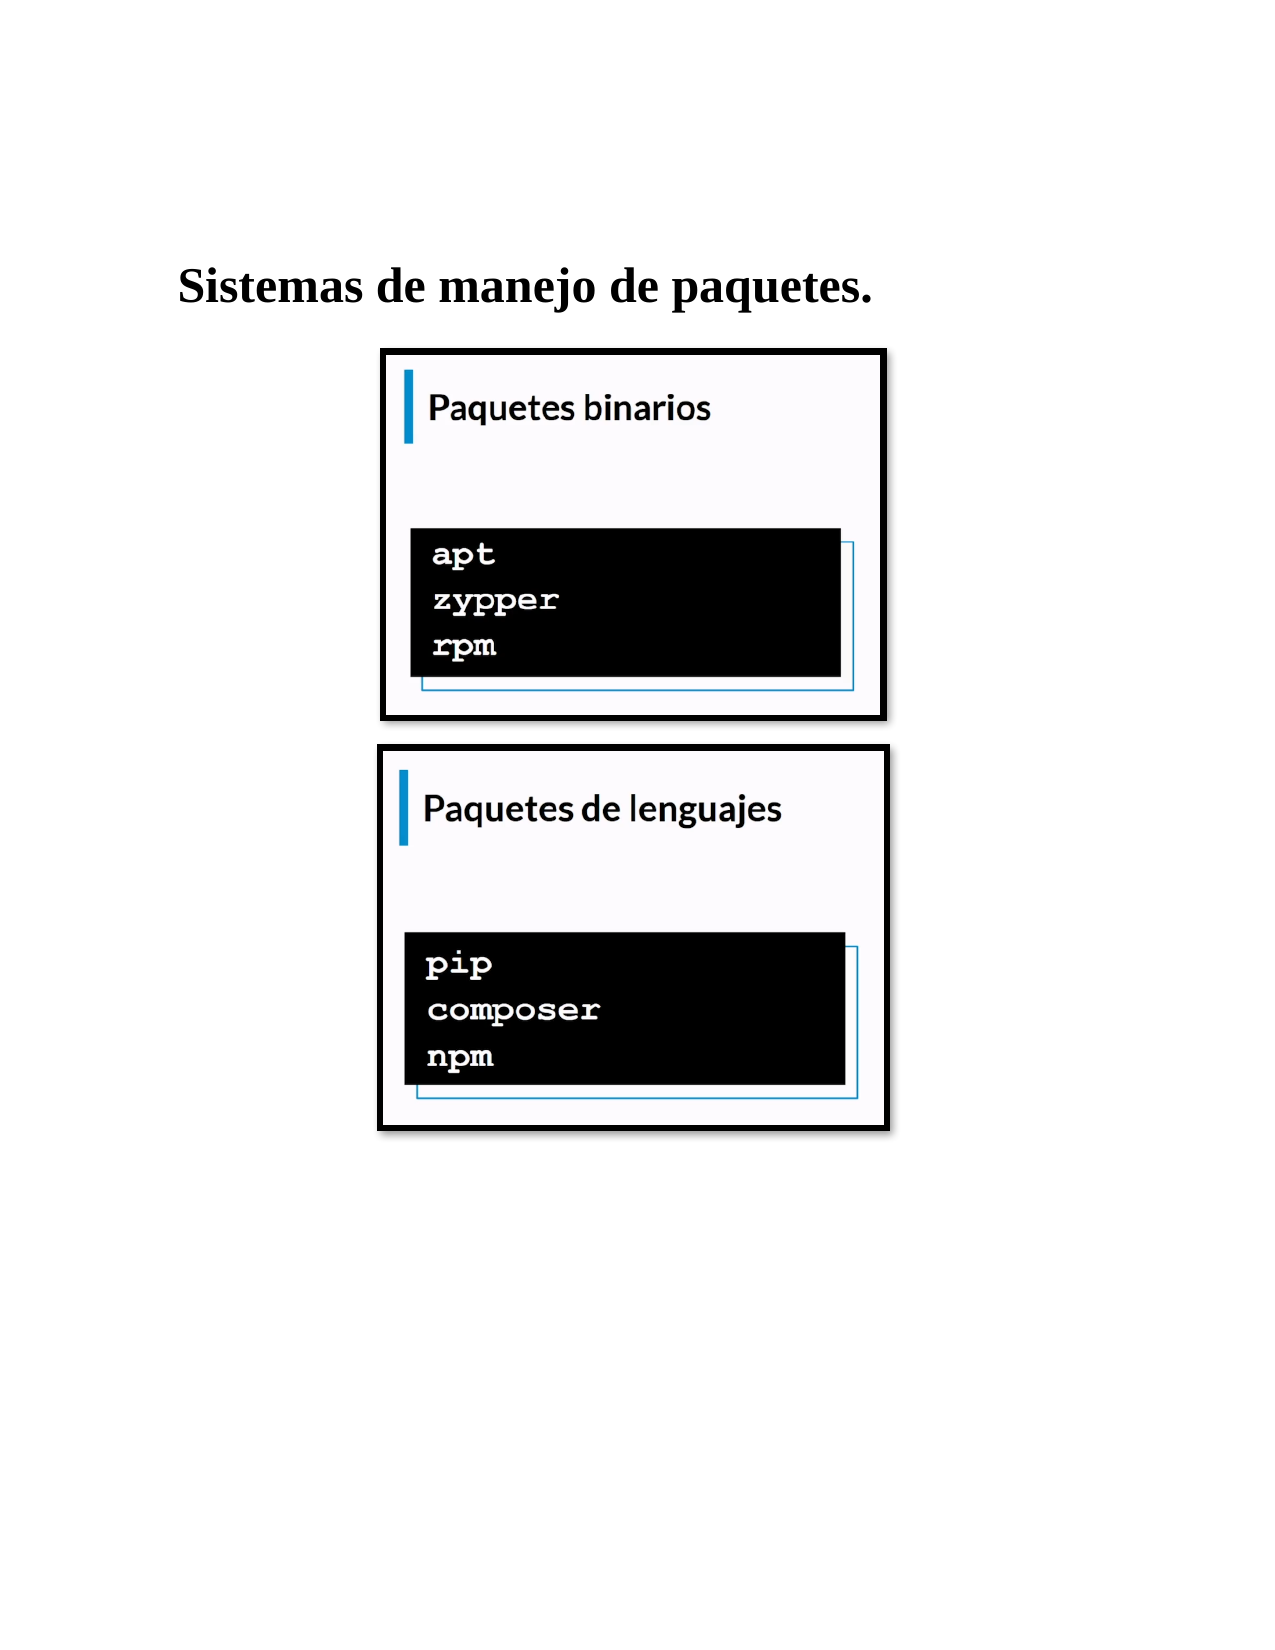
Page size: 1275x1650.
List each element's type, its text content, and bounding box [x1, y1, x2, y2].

subtitle Sistemas de manejo de paquetes. [177, 256, 1098, 313]
picture [383, 751, 884, 1125]
picture [386, 355, 880, 715]
